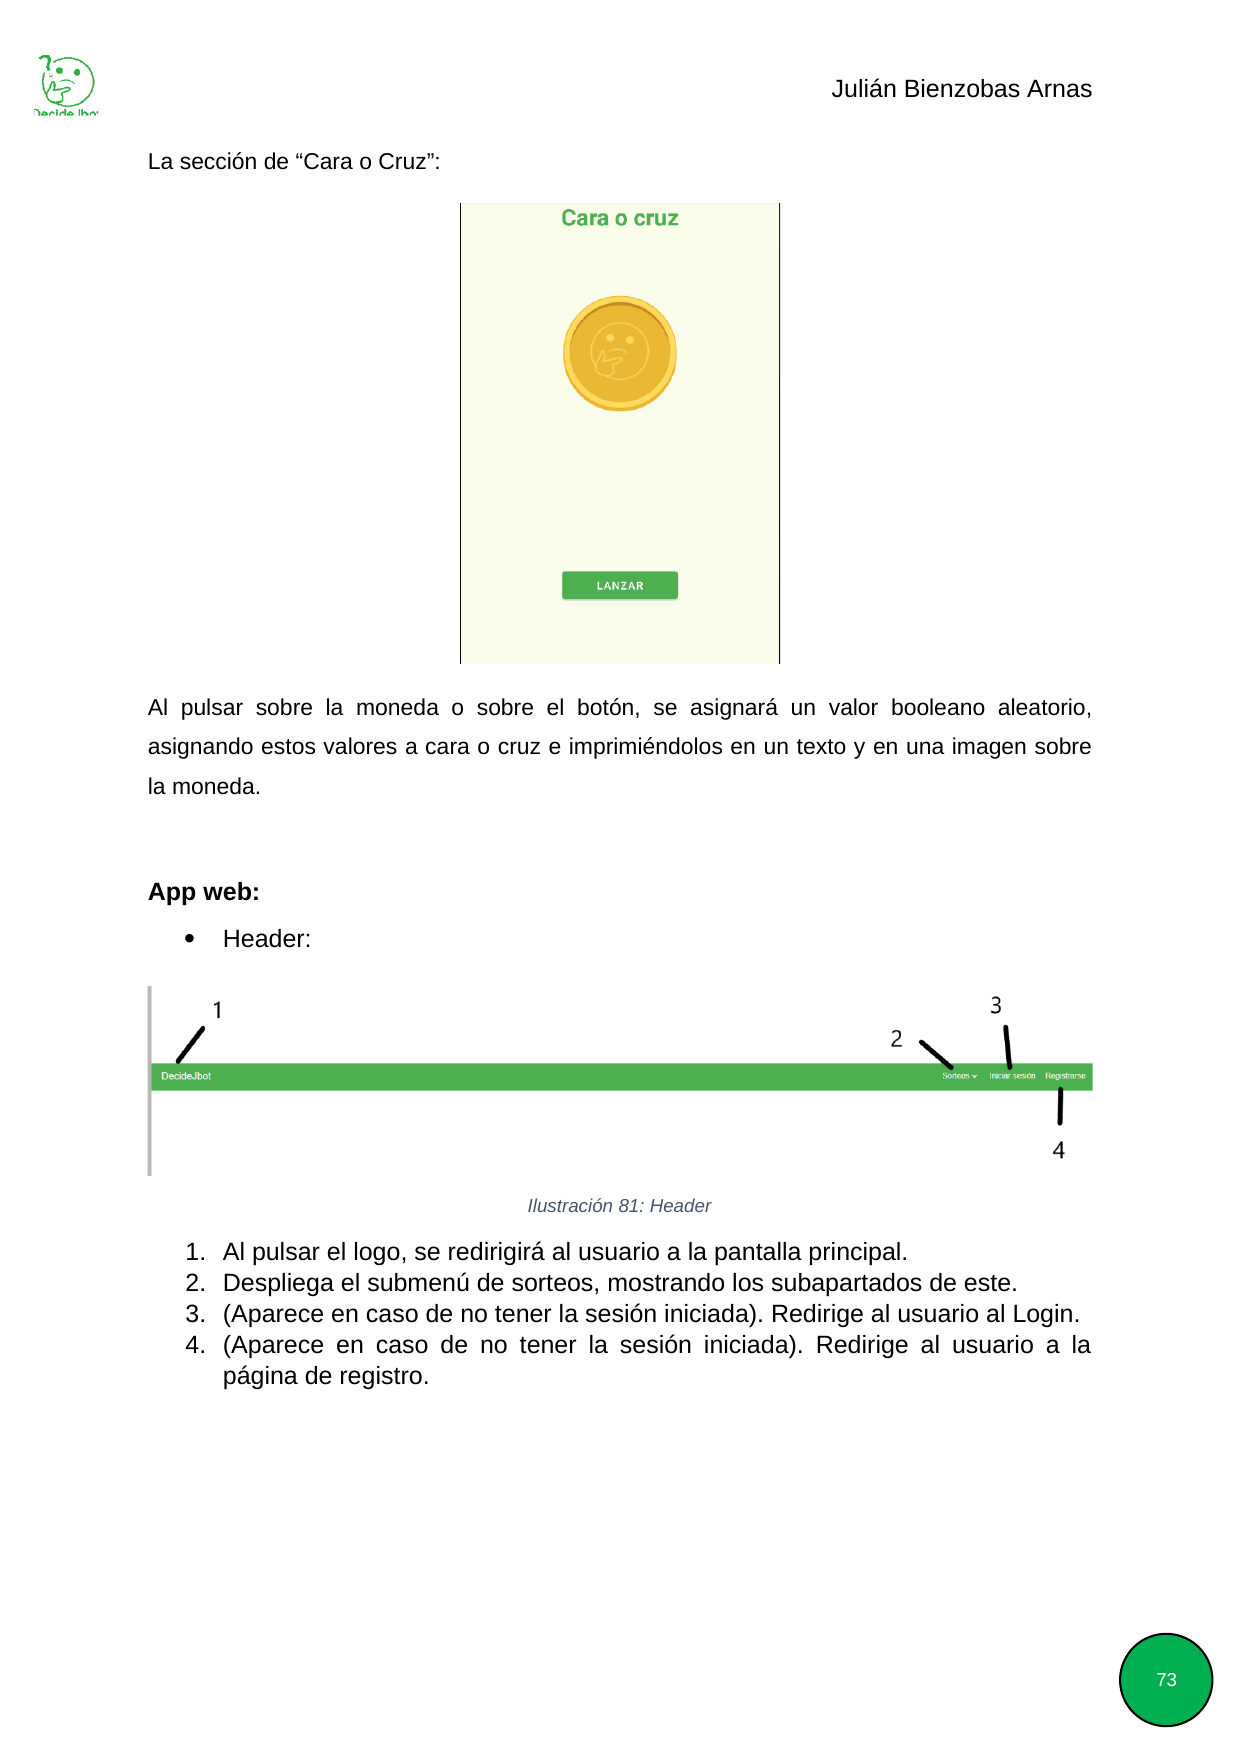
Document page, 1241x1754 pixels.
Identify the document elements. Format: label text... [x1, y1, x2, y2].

list (Aparece en caso de no tener la sesión iniciada). Redirige al usuario al Login. [185, 1299, 1092, 1328]
list Header: [185, 924, 1092, 953]
list (Aparece en caso de no tener la sesión iniciada). Redirige al usuario a la página de registro. [185, 1330, 1092, 1390]
picture [147, 986, 1093, 1176]
text App web: [148, 876, 1092, 905]
picture [32, 55, 99, 114]
list Despliega el submenú de sorteos, mostrando los subapartados de este. [185, 1268, 1092, 1297]
text Al pulsar sobre la moneda o sobre el botón, se asignará un valor booleano aleatorio, asignando estos valores a cara o cruz e imprimiéndolos en un texto y en una imagen sobre la moneda. [148, 694, 1092, 799]
text La sección de “Cara o Cruz”: [148, 148, 1092, 174]
list Al pulsar el logo, se redirigirá al usuario a la pantalla principal. [185, 1237, 1092, 1266]
text Ilustración 81: Header [148, 1195, 1092, 1216]
picture [460, 203, 781, 664]
